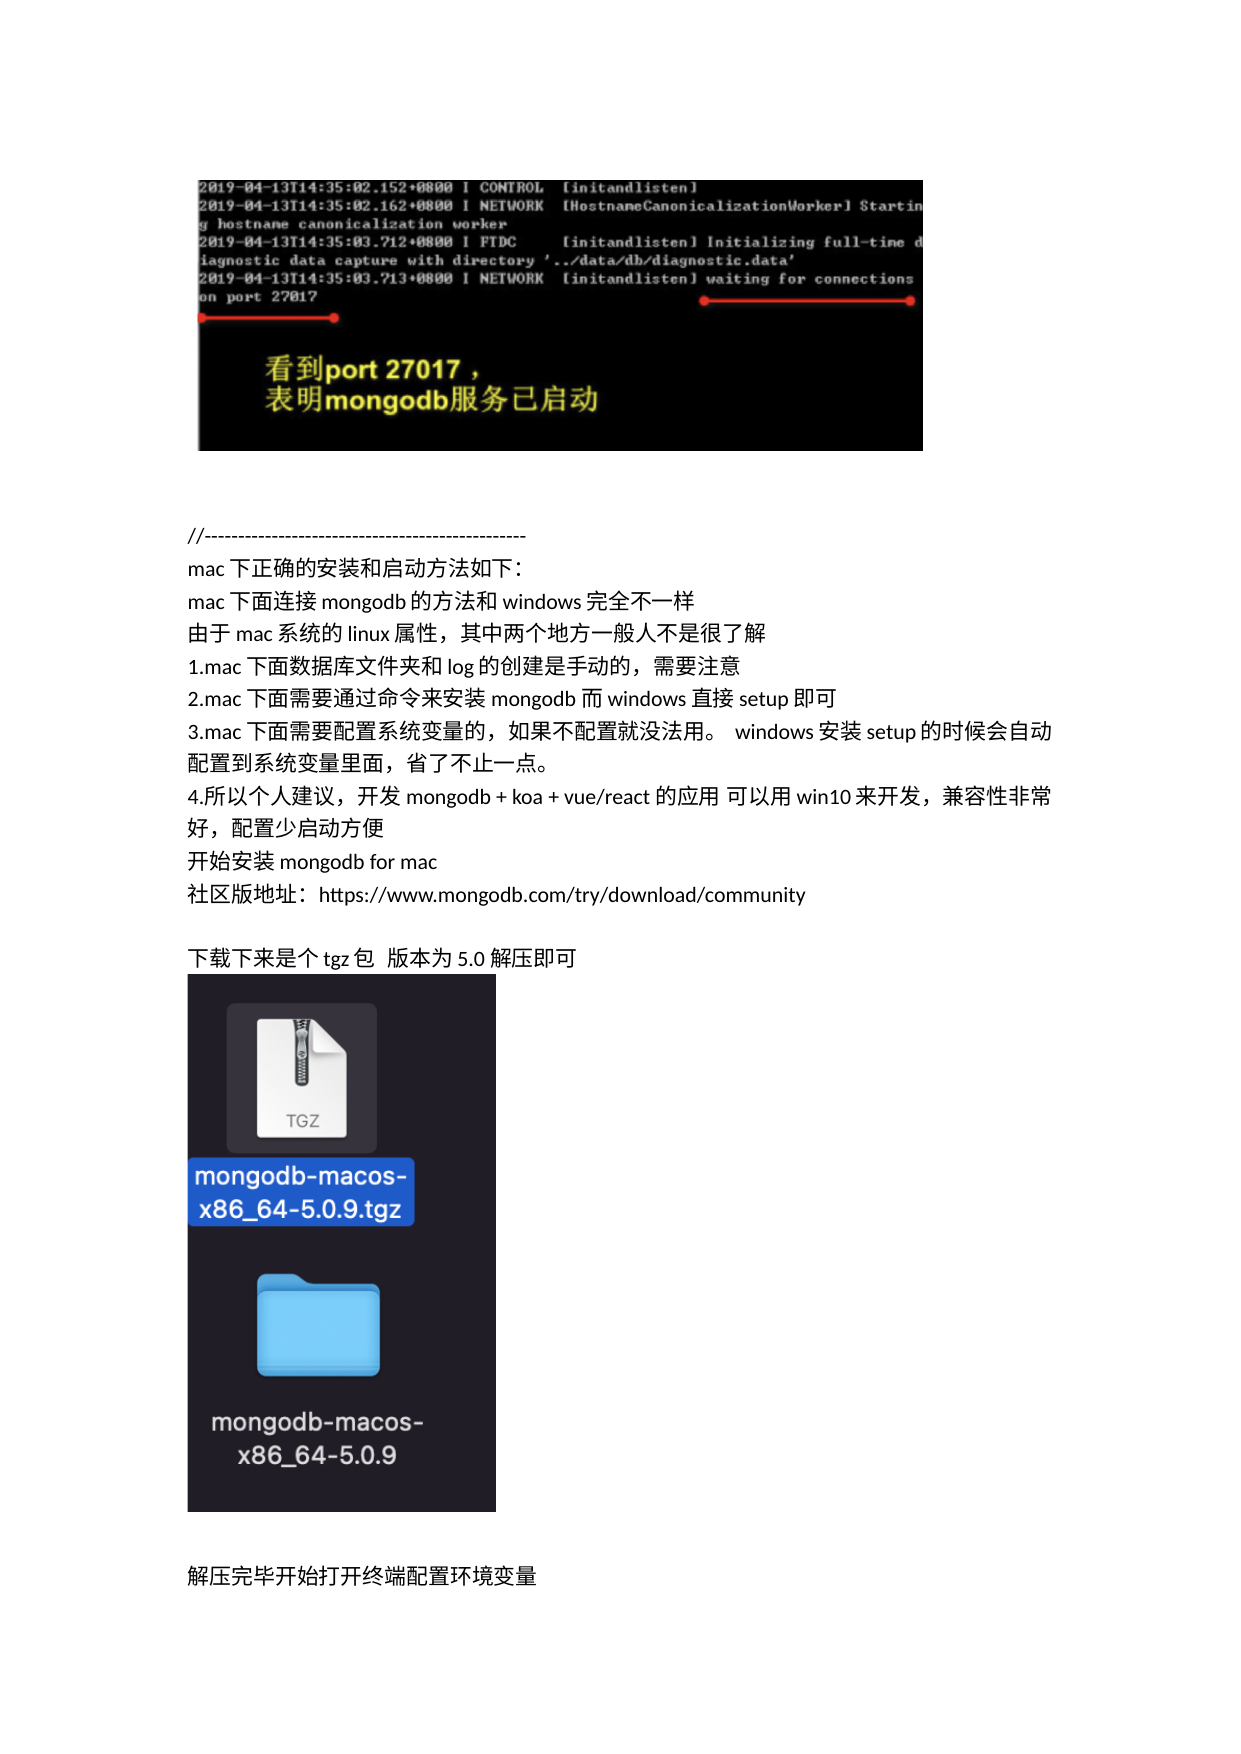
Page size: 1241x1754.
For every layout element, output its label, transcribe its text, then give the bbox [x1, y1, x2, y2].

list 开始安装mongodb for mac [187, 844, 1053, 877]
list 所以个人建议，开发mongodb + koa + vue/react 的应用 可以用win10来开发，兼容性非常好，配置少启动方便 [187, 779, 1053, 844]
list 解压完毕开始打开终端配置环境变量 [187, 1559, 1053, 1592]
picture [187, 974, 496, 1512]
text //------------------------------------------------ [187, 519, 1053, 552]
list mac下面数据库文件夹和log的创建是手动的，需要注意 [187, 649, 1053, 682]
list mac下面需要通过命令来安装mongodb 而windows直接setup即可 [187, 682, 1053, 714]
picture [187, 162, 937, 461]
text 由于mac系统的linux属性，其中两个地方一般人不是很了解 [187, 617, 1053, 649]
list mac下面需要配置系统变量的，如果不配置就没法用。 windows安装setup的时候会自动配置到系统变量里面，省了不止一点。 [187, 714, 1053, 779]
text 社区版地址：https://www.mongodb.com/try/download/community [187, 877, 1053, 909]
text mac下面连接mongodb的方法和windows完全不一样 [187, 584, 1053, 617]
list 下载下来是个tgz包 版本为5.0 解压即可 [187, 942, 1053, 974]
text mac下正确的安装和启动方法如下： [187, 552, 1053, 584]
